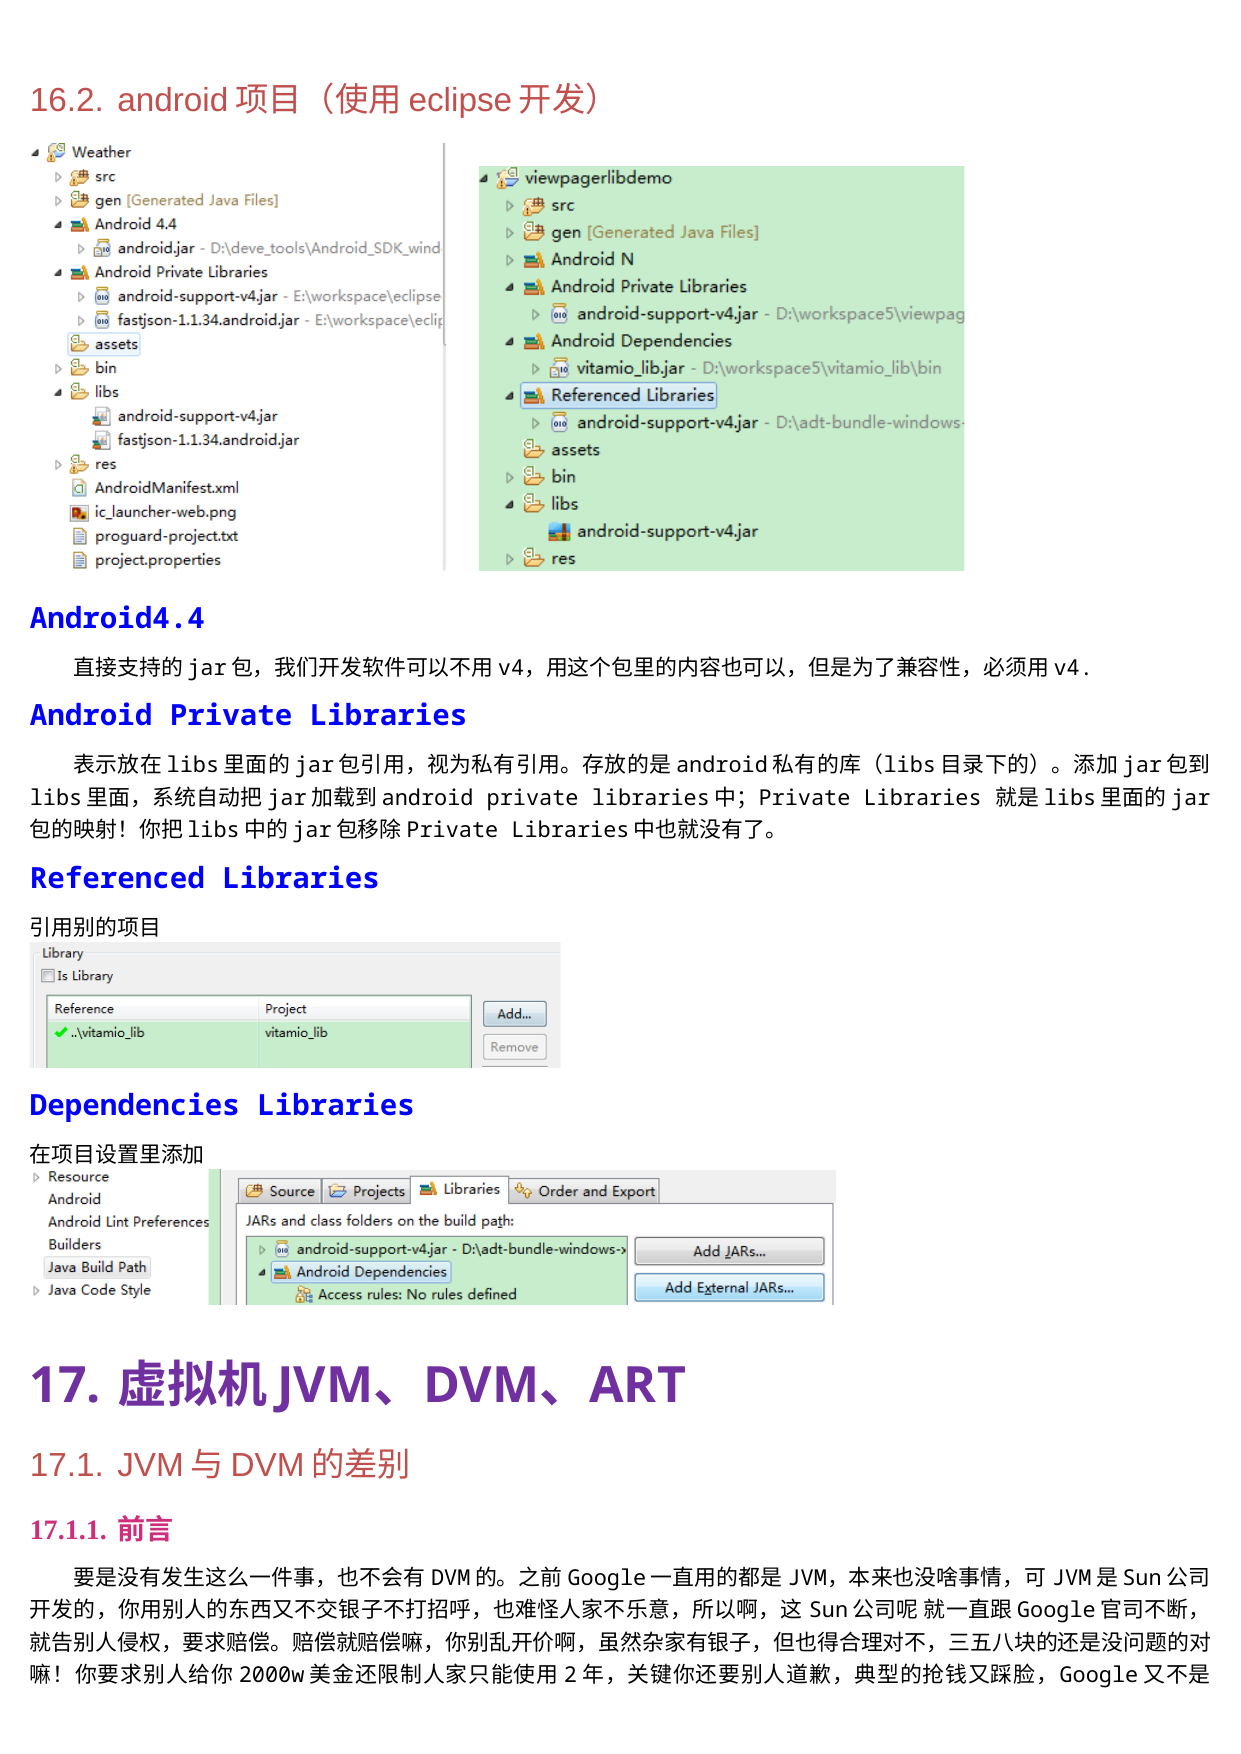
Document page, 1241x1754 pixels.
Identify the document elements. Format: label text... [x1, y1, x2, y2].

subtitle 虚拟机JVM、DVM、ART [29, 1332, 1211, 1429]
text Referenced Libraries [29, 844, 1211, 909]
picture [478, 166, 965, 571]
text 直接支持的jar包，我们开发软件可以不用v4，用这个包里的内容也可以，但是为了兼容性，必须用v4. [29, 649, 1211, 682]
text Android Private Libraries [29, 682, 1211, 747]
text 在项目设置里添加 [29, 1137, 1211, 1169]
text Dependencies Libraries [29, 1072, 1211, 1137]
subtitle JVM与DVM的差别 [29, 1429, 1211, 1494]
picture [29, 1169, 837, 1305]
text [29, 1559, 1211, 1689]
list Android4.4 [29, 584, 1211, 649]
picture [29, 143, 447, 571]
subtitle android项目（使用eclipse开发） [29, 64, 1211, 129]
picture [29, 942, 561, 1068]
text 表示放在libs里面的jar包引用，视为私有引用。存放的是android私有的库（libs目录下的）。添加jar包到libs里面，系统自动把jar加载到android private libraries中；Private Libraries 就是libs里面的jar包的映射！你把libs中的jar包移除 Private Libraries中也就没有了。 [29, 747, 1211, 844]
text 引用别的项目 [29, 909, 1211, 942]
subtitle 前言 [29, 1494, 1211, 1559]
